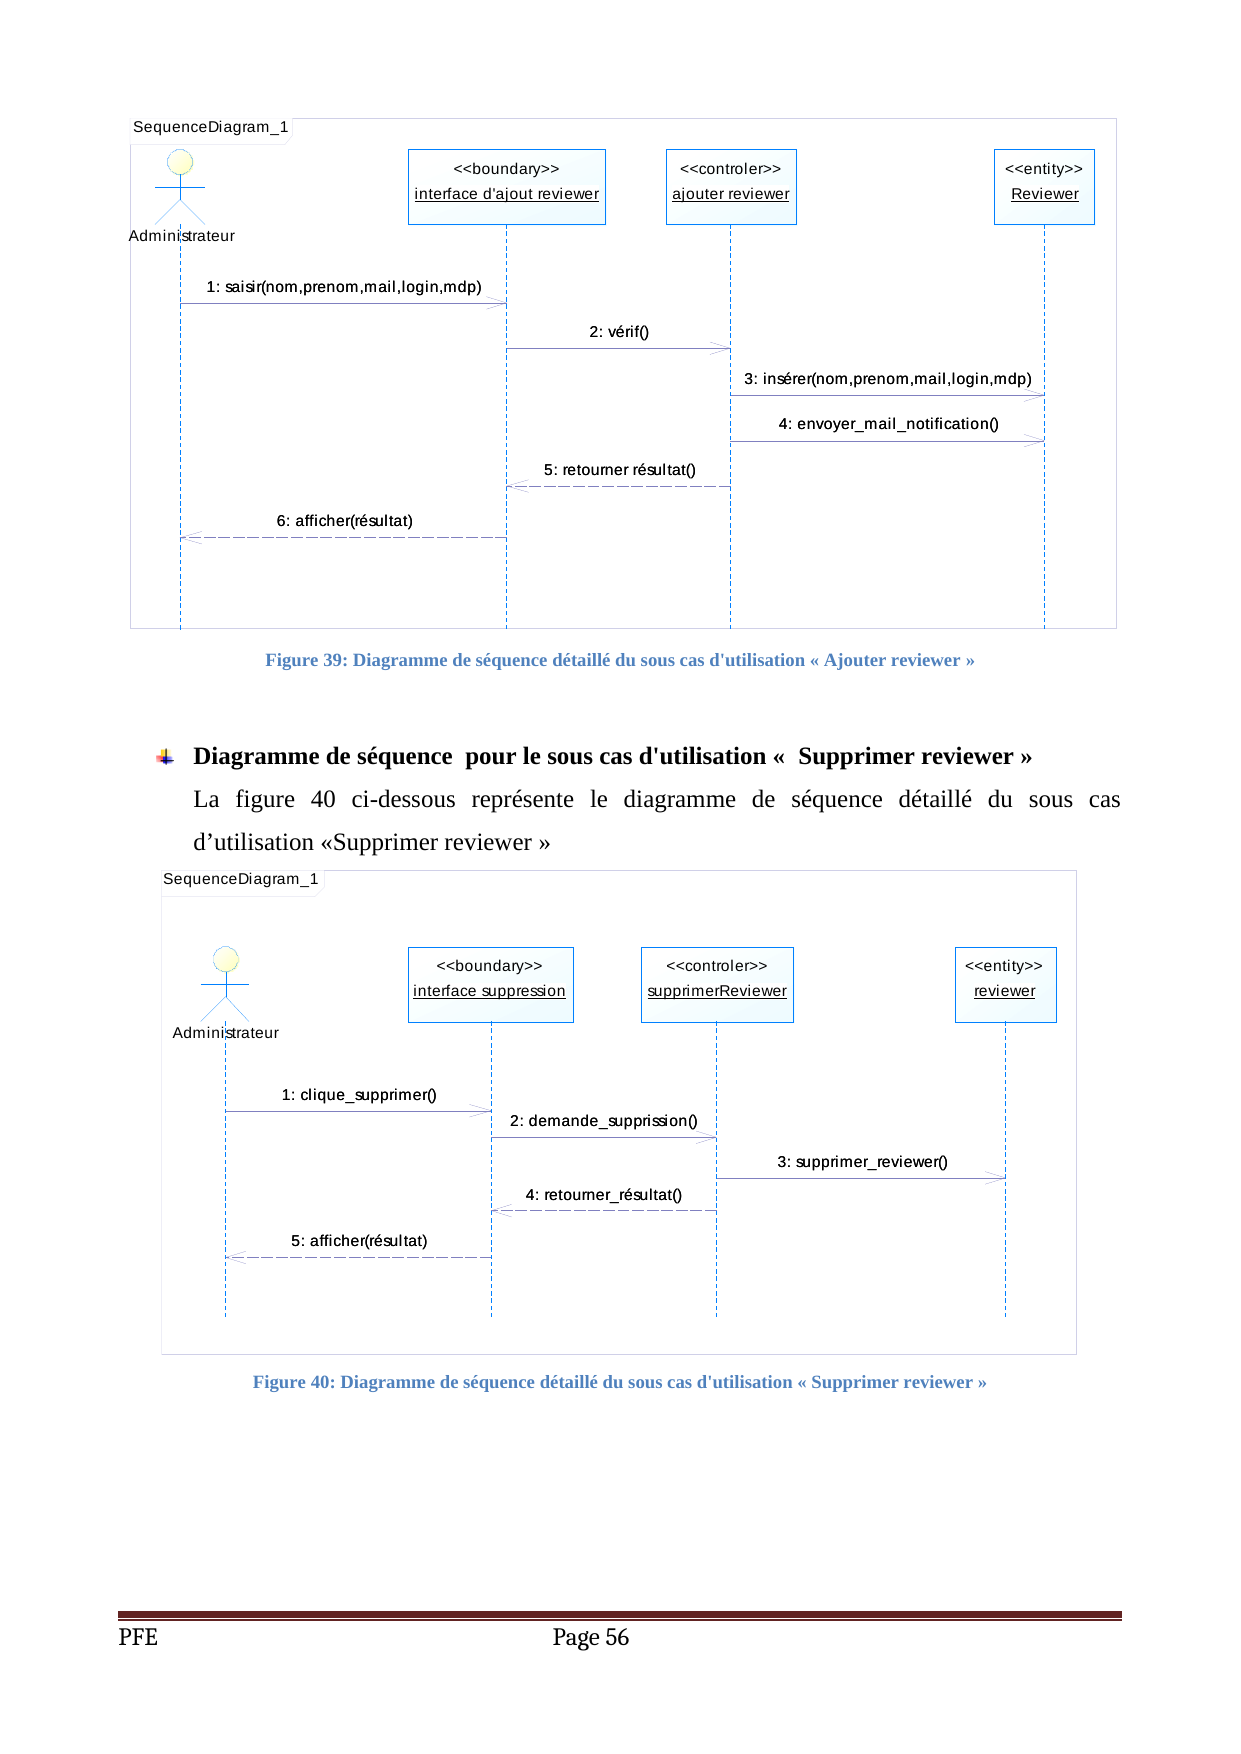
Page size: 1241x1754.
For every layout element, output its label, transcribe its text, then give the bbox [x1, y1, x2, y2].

list Diagramme de séquence pour le sous cas d'utilisation « Supprimer reviewer » [156, 741, 1122, 769]
picture [156, 747, 174, 765]
list La figure 40 ci-dessous représente le diagramme de séquence détaillé du sous cas d’utilisation «Supprimer reviewer » [193, 784, 1122, 856]
